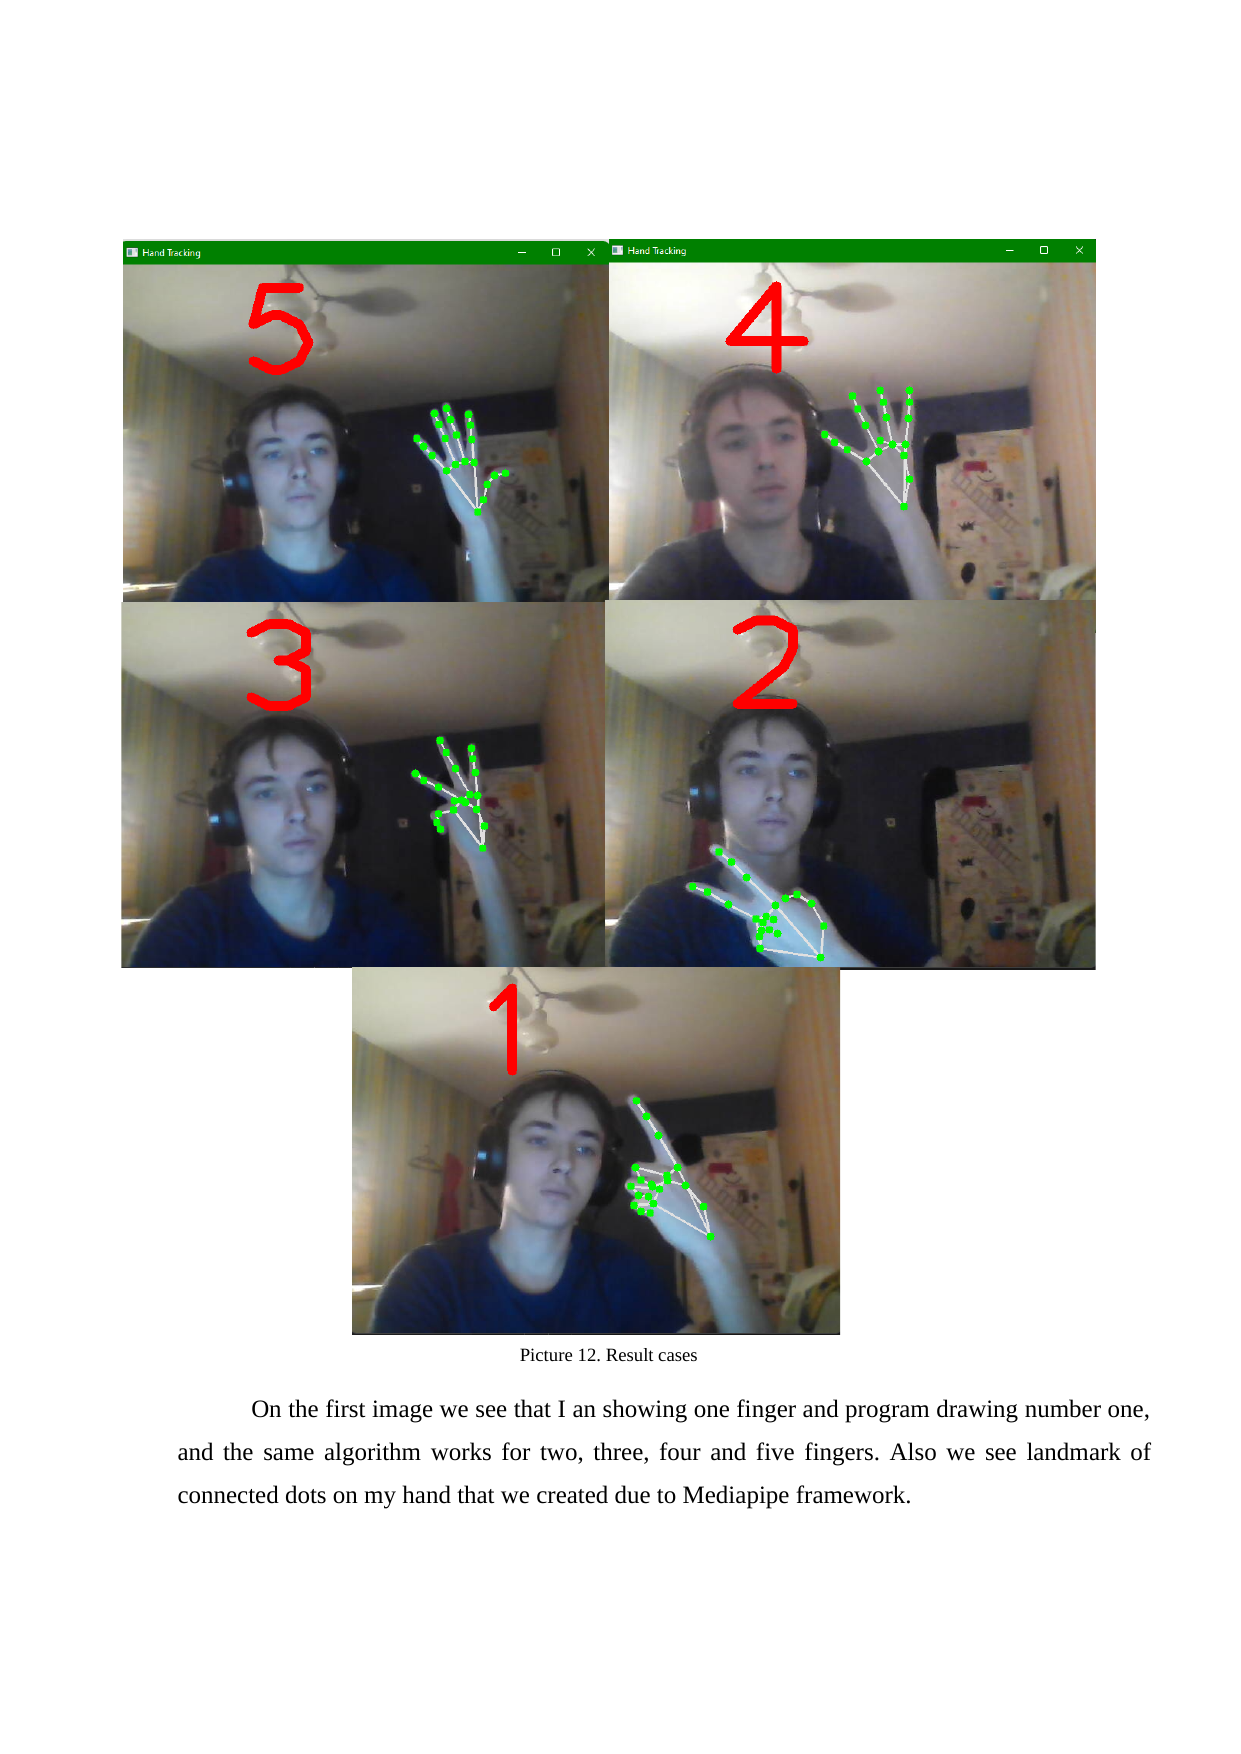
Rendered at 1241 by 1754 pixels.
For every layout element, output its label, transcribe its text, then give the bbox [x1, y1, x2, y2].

picture [121, 239, 1096, 1335]
